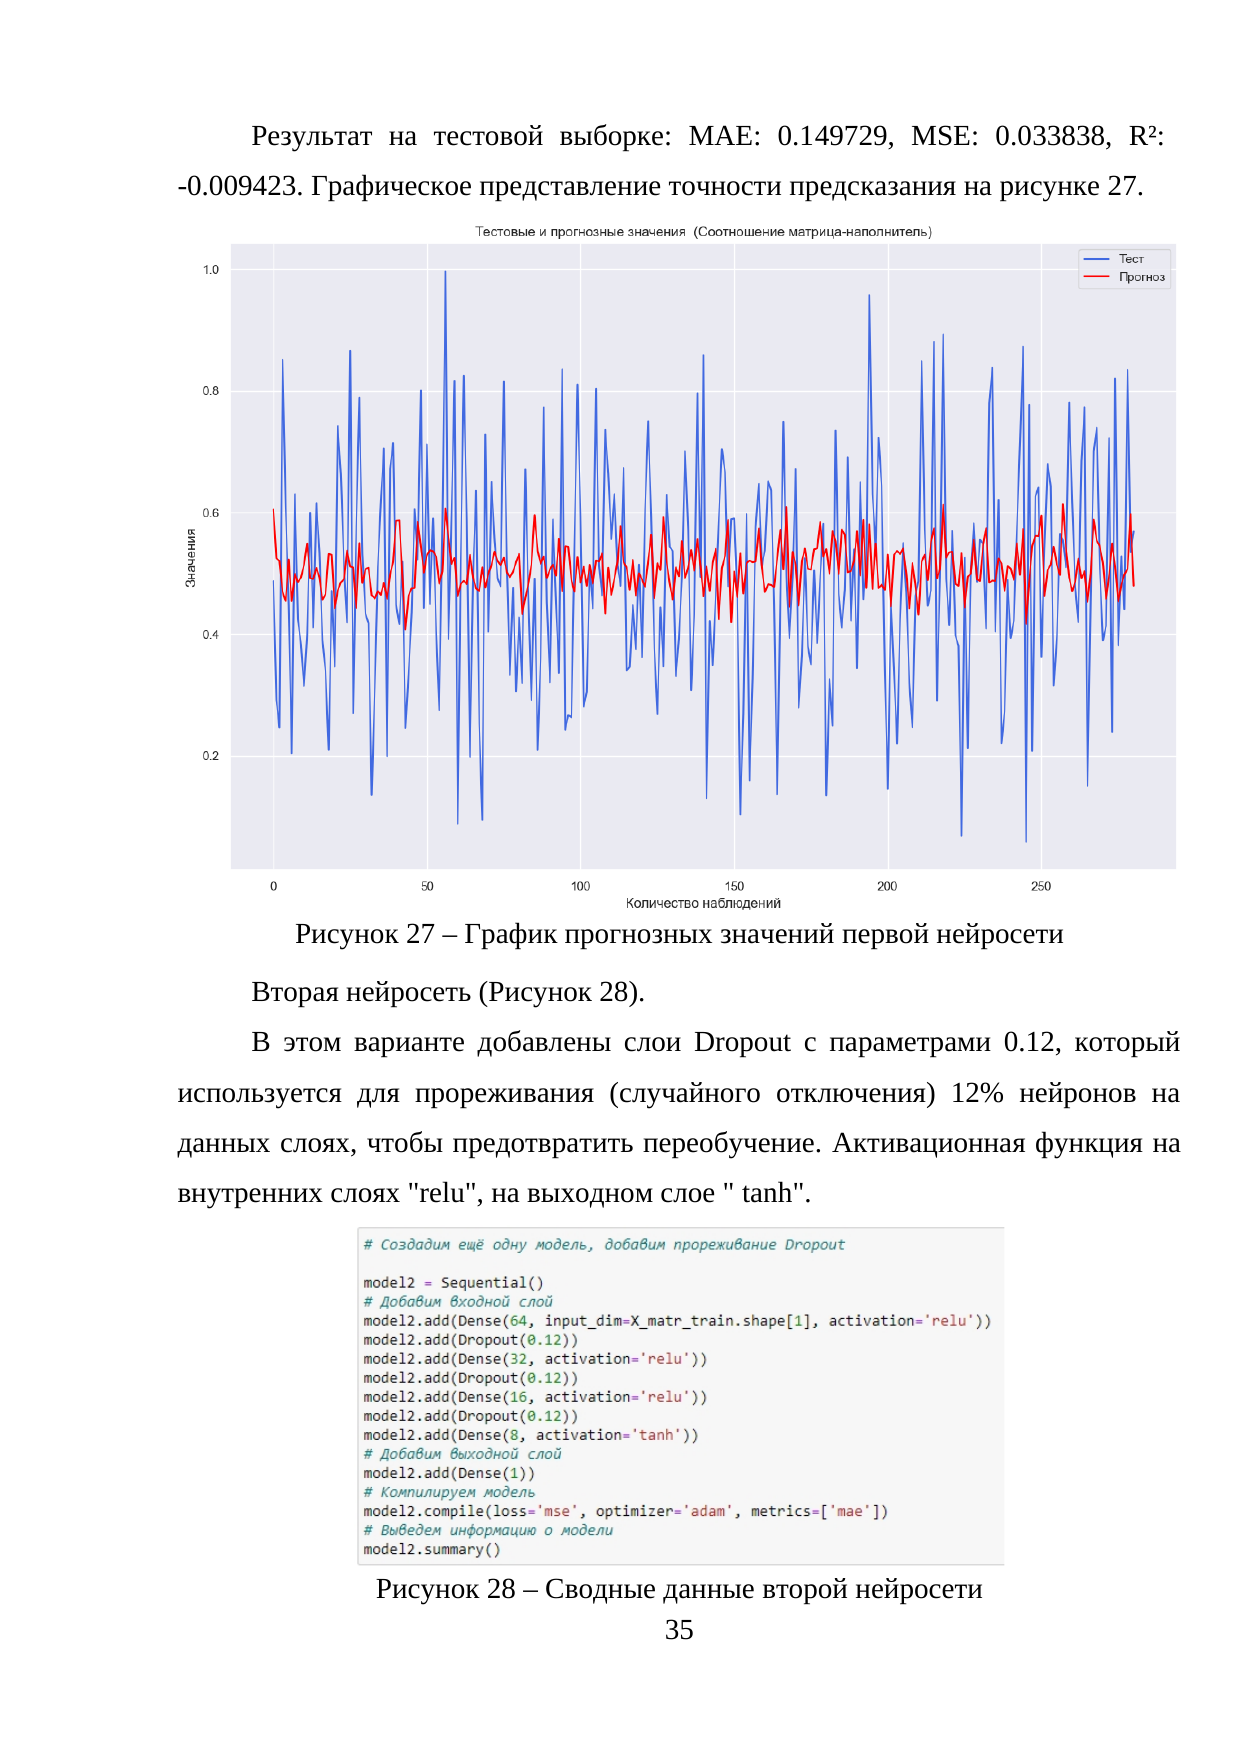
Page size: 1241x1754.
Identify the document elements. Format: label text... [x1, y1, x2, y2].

picture [177, 218, 1184, 917]
text Вторая нейросеть (Рисунок 28). [177, 974, 1181, 1008]
picture [353, 1225, 1005, 1571]
text Результат на тестовой выборке: MAE: 0.149729, MSE: 0.033838, R²: -0.009423. Графическое представление точности предсказания на рисунке 27. [177, 118, 1181, 202]
text Рисунок 27 – График прогнозных значений первой нейросети [177, 917, 1181, 950]
text Рисунок 28 – Сводные данные второй нейросети [177, 1571, 1181, 1604]
text В этом варианте добавлены слои Dropout с параметрами 0.12, который используется для прореживания (случайного отключения) 12% нейронов на данных слоях, чтобы предотвратить переобучение. Активационная функция на внутренних слоях "relu", на выходном слое " tanh". [177, 1024, 1181, 1209]
